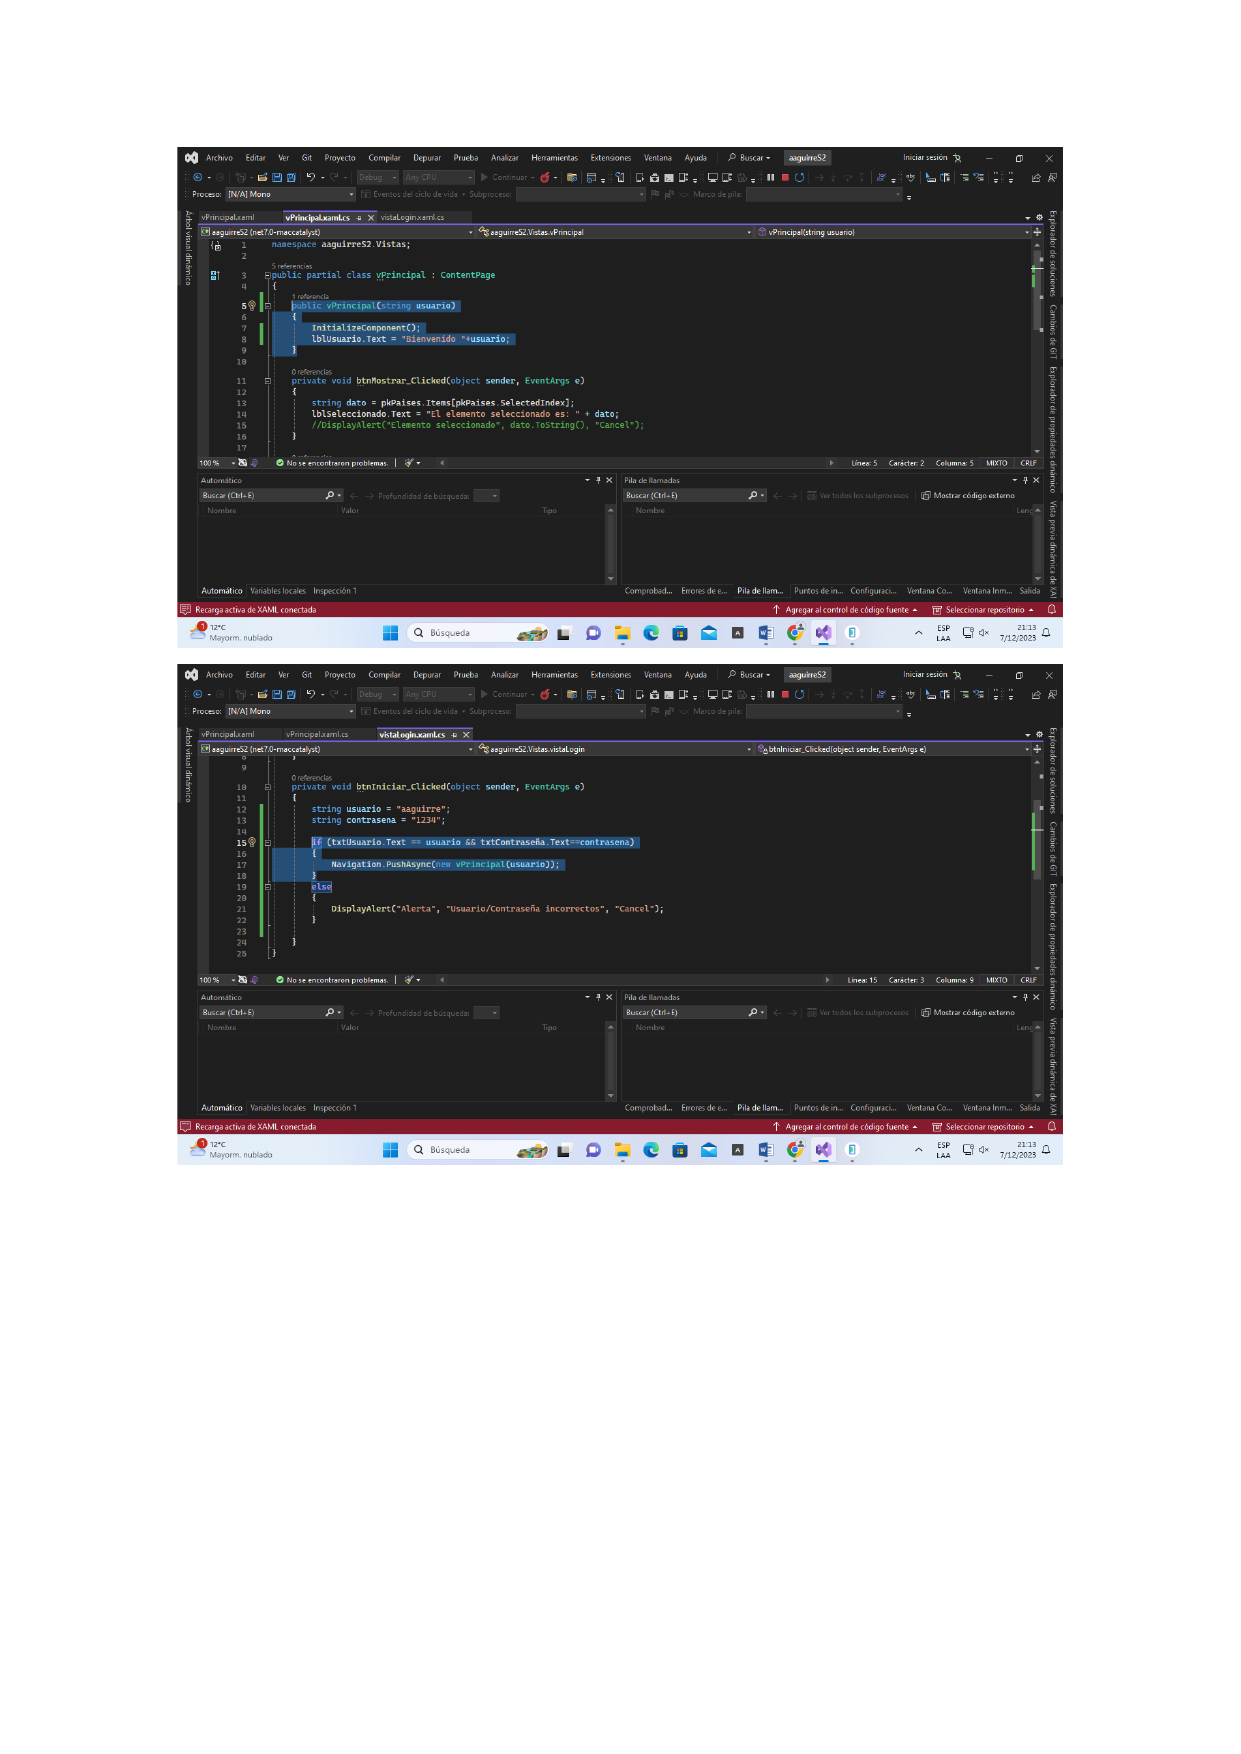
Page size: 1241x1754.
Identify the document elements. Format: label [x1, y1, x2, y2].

picture [177, 664, 1063, 1165]
picture [177, 147, 1063, 648]
